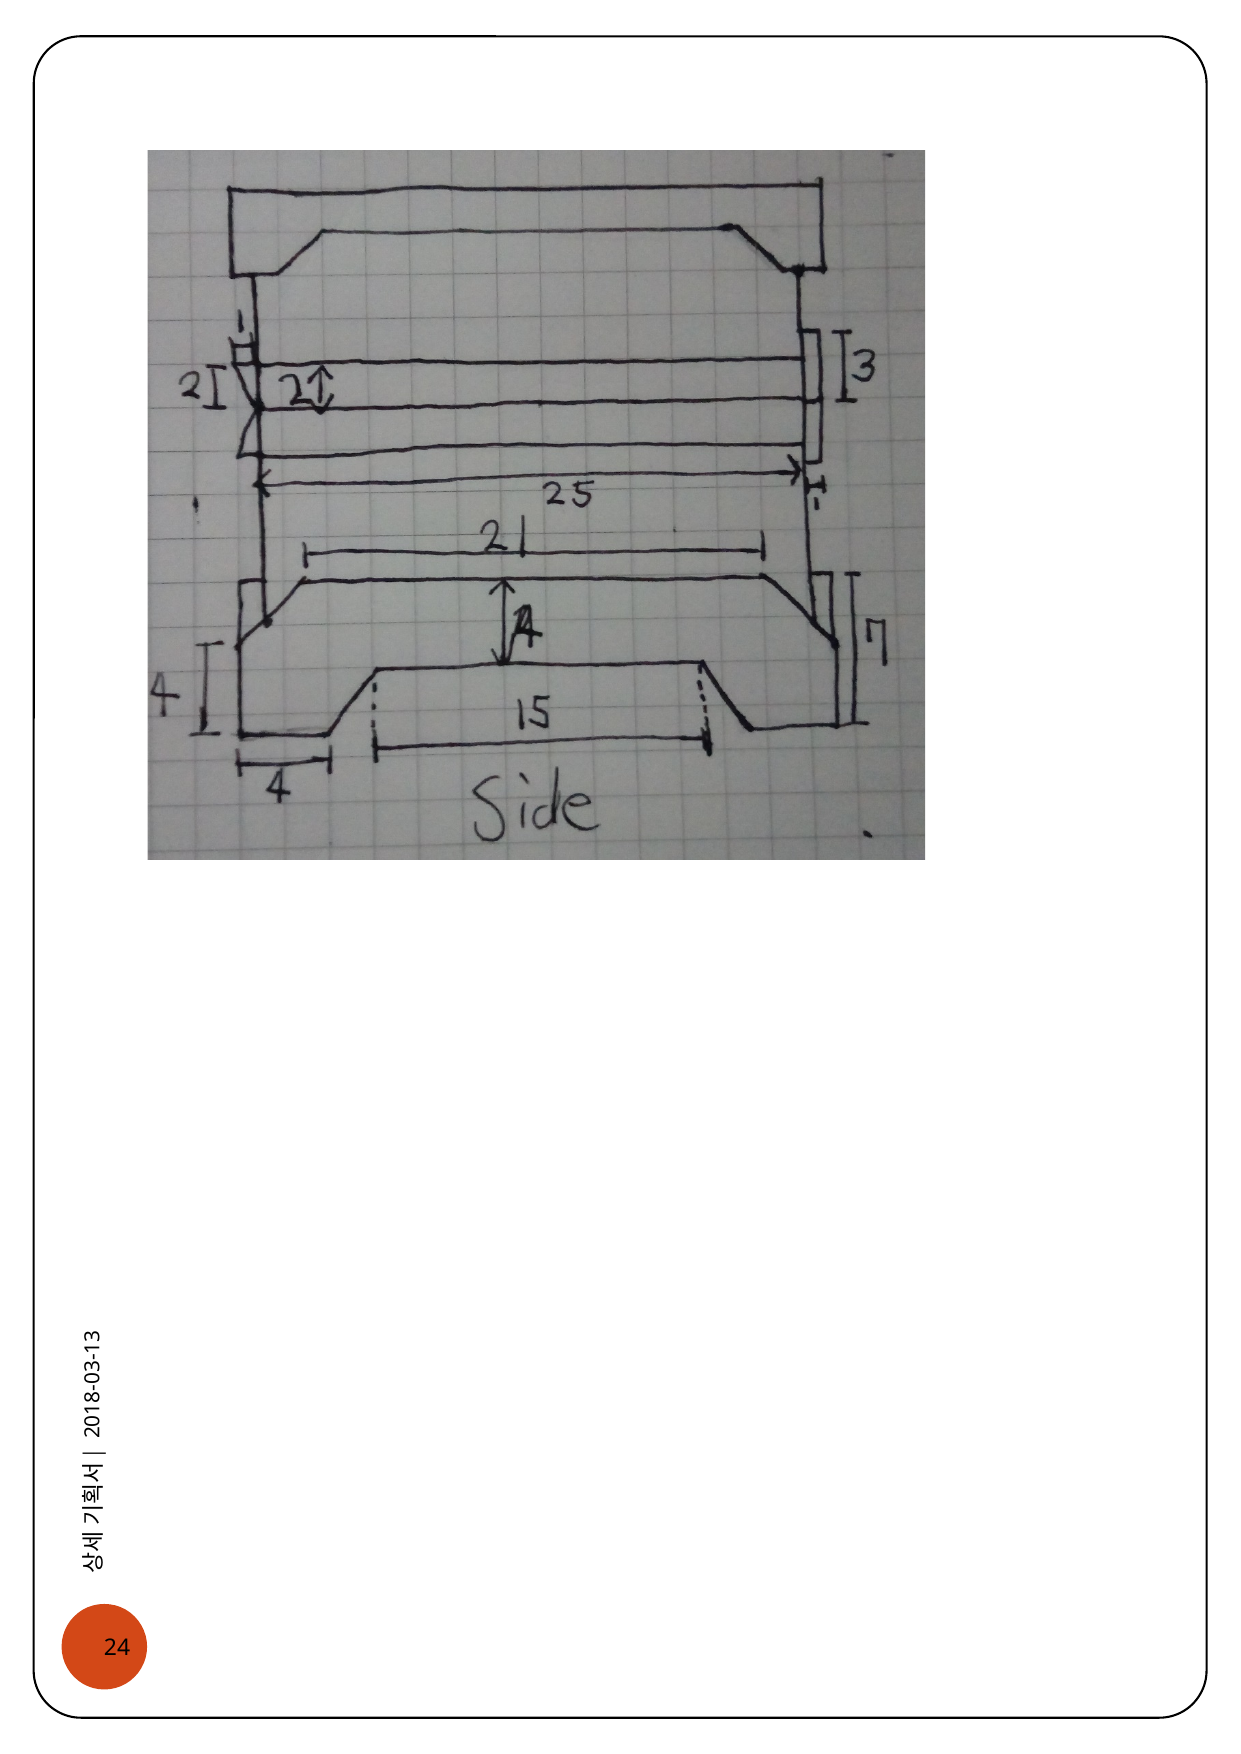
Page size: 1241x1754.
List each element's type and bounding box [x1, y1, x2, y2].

picture [147, 150, 926, 860]
